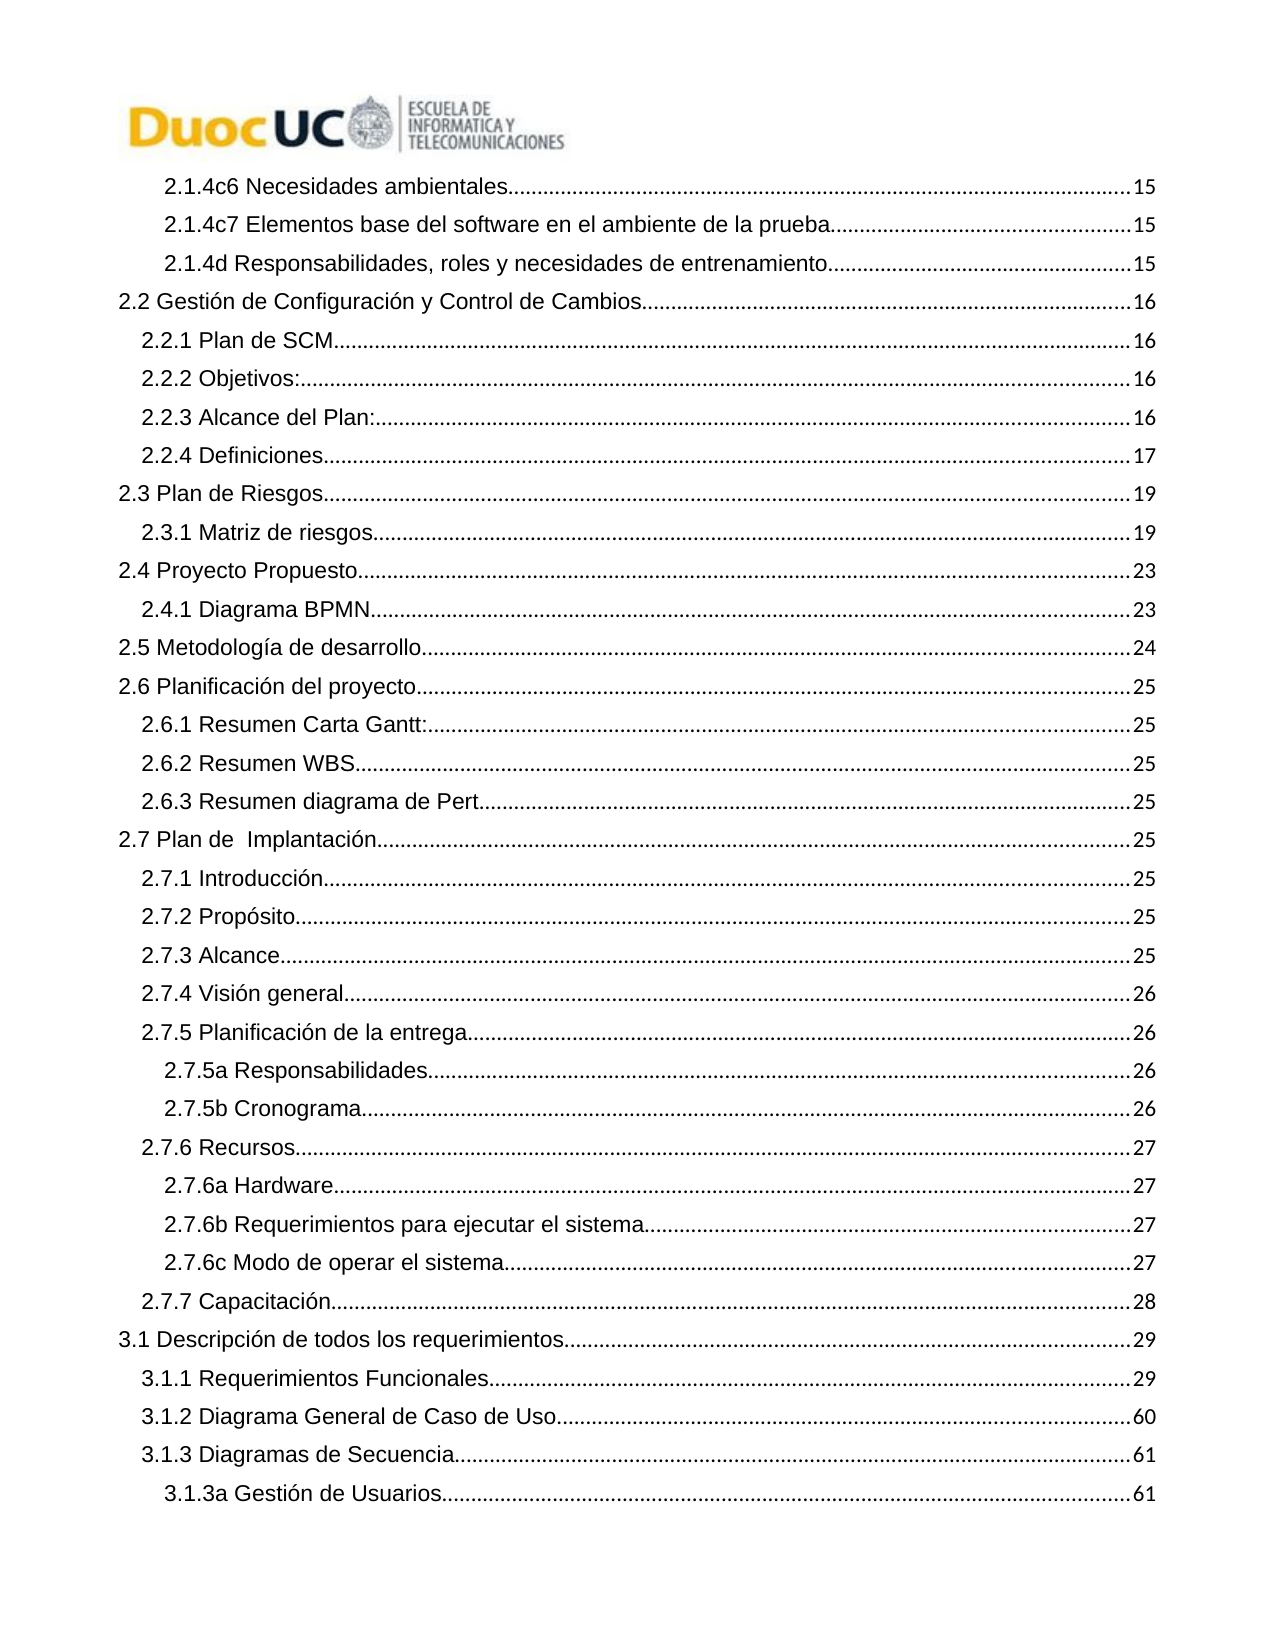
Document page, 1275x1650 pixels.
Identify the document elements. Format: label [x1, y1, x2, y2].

picture [118, 73, 589, 172]
